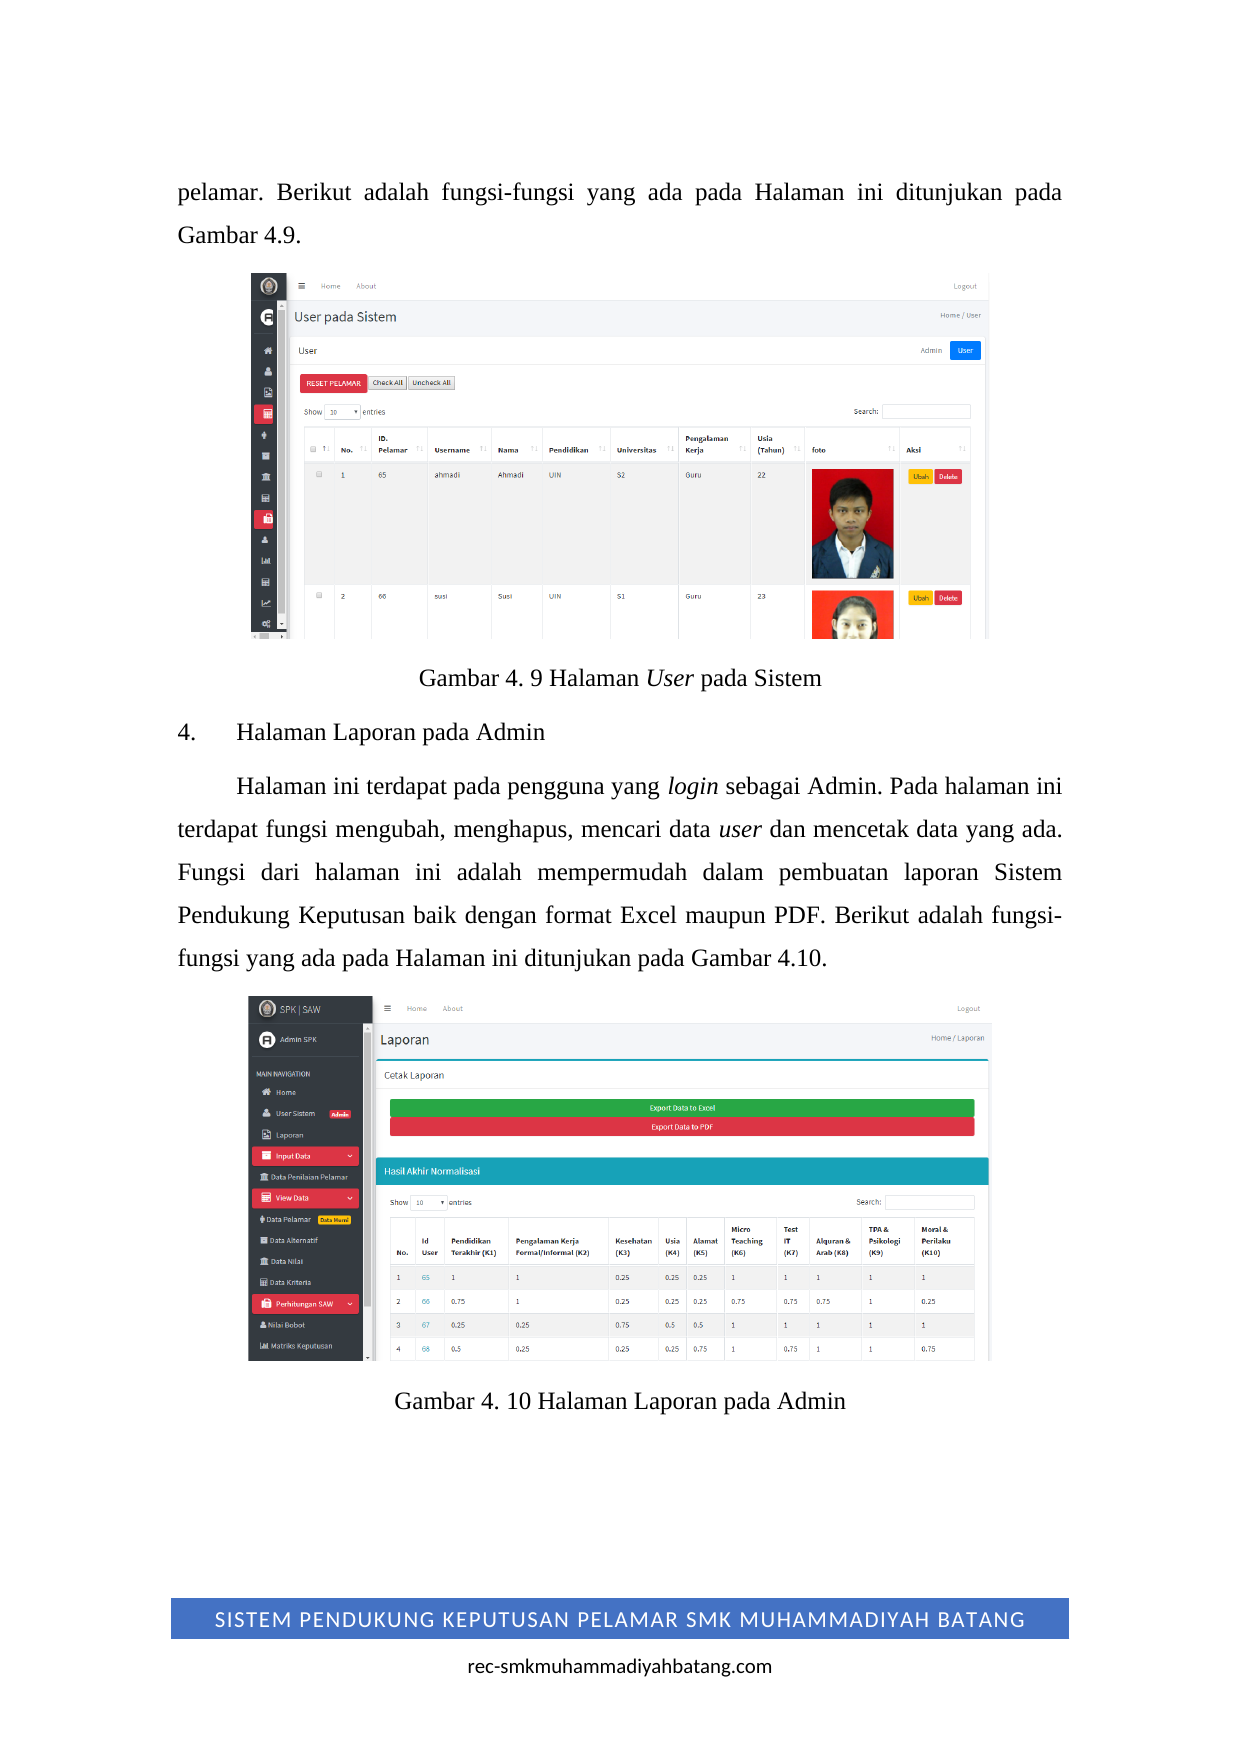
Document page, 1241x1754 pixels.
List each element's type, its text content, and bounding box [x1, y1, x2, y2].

text Halaman ini terdapat pada pengguna yang login sebagai Admin. Pada halaman ini terdapat fungsi mengubah, menghapus, mencari data user dan mencetak data yang ada. Fungsi dari halaman ini adalah mempermudah dalam pembuatan laporan Sistem Pendukung Keputusan baik dengan format Excel maupun PDF. Berikut adalah fungsi-fungsi yang ada pada Halaman ini ditunjukan pada Gambar 4.10. [177, 771, 1063, 972]
list Halaman Laporan pada Admin [177, 717, 1063, 746]
picture [251, 273, 990, 639]
picture [248, 996, 992, 1361]
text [177, 177, 1063, 249]
text Gambar 4. 10 Halaman Laporan pada Admin [177, 1386, 1063, 1414]
text Gambar 4. 9 Halaman User pada Sistem [177, 663, 1063, 692]
